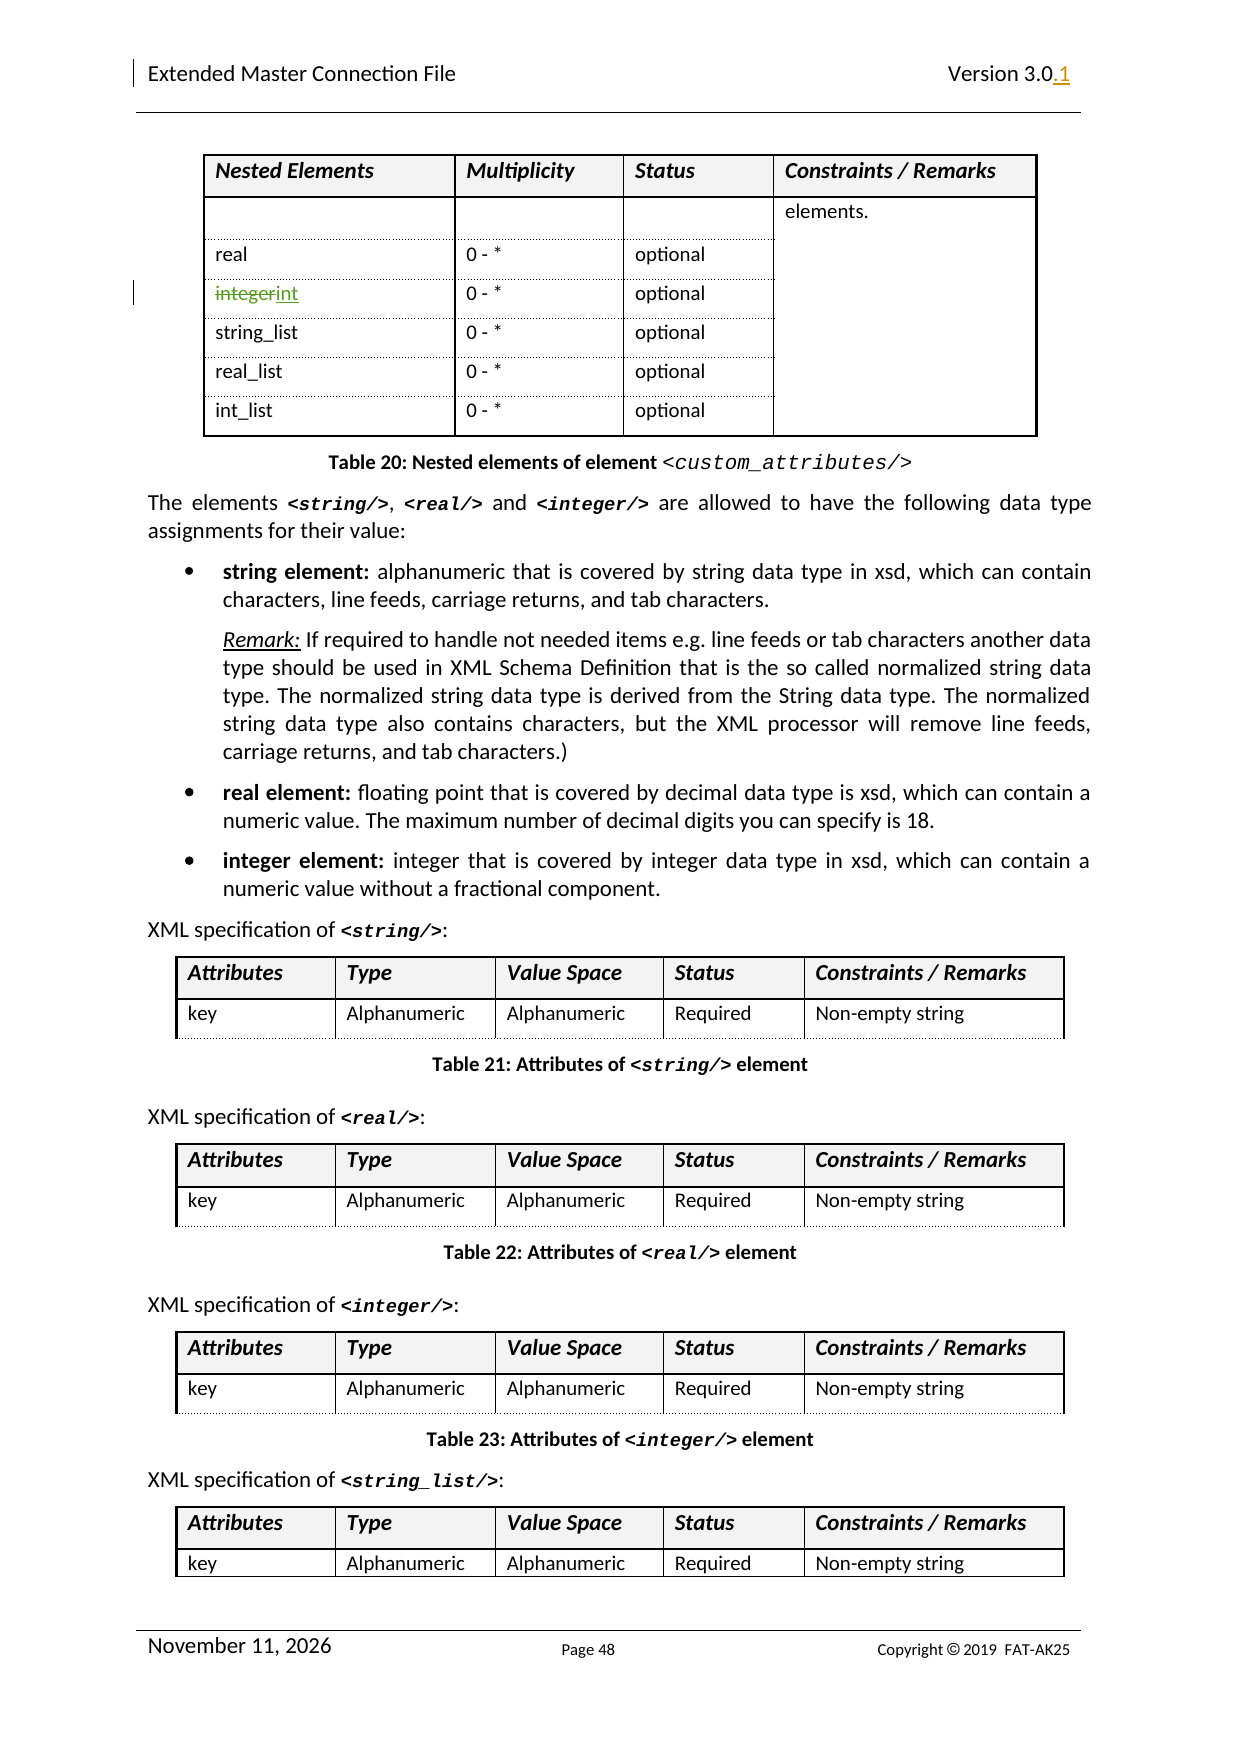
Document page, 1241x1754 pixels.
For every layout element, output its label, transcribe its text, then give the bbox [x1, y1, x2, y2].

list real element: floating point that is covered by decimal data type is xsd, which can contain a numeric value. The maximum number of decimal digits you can specify is 18. [185, 778, 1092, 834]
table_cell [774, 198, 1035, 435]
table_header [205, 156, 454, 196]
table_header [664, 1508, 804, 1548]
list integer element: integer that is covered by integer data type in xsd, which can contain a numeric value without a fractional component. [185, 846, 1092, 902]
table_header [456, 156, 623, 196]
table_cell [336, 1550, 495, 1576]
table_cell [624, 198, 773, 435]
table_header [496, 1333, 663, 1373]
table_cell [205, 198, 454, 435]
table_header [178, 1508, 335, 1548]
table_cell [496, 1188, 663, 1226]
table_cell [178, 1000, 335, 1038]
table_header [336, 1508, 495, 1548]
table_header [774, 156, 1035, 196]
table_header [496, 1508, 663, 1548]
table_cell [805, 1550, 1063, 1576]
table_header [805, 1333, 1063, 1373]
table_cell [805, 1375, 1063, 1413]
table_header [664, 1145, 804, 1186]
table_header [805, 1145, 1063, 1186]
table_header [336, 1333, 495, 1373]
text Table 21: Attributes of <string/> element [148, 1052, 1092, 1077]
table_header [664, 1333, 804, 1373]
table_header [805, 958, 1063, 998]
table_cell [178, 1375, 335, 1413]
text Table 22: Attributes of <real/> element [148, 1239, 1092, 1265]
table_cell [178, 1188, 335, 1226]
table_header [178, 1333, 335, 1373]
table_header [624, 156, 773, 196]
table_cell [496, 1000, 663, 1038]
text Table 23: Attributes of <integer/> element [148, 1427, 1092, 1452]
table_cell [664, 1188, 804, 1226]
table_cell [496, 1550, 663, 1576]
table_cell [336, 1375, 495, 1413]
text XML specification of <integer/>: [148, 1290, 1092, 1318]
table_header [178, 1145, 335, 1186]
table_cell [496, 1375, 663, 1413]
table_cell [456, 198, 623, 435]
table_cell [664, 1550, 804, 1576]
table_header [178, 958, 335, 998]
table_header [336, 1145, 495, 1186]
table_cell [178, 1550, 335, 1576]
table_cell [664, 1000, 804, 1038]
text XML specification of <string/>: [148, 915, 1092, 943]
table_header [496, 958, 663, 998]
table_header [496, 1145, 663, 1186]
list Remark: If required to handle not needed items e.g. line feeds or tab characters another data type should be used in XML Schema Definition that is the so called normalized string data type. The normalized string data type is derived from the String data type. The normalized string data type also contains characters, but the XML processor will remove line feeds, carriage returns, and tab characters.) [223, 625, 1092, 765]
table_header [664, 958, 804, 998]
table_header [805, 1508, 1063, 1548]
list string element: alphanumeric that is covered by string data type in xsd, which can contain characters, line feeds, carriage returns, and tab characters. [185, 557, 1092, 613]
text The elements <string/>, <real/> and <integer/> are allowed to have the following data type assignments for their value: [148, 488, 1092, 544]
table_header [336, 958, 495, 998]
text XML specification of <real/>: [148, 1102, 1092, 1131]
text XML specification of <string_list/>: [148, 1465, 1092, 1493]
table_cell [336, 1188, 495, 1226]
text Table 20: Nested elements of element <custom_attributes/> [148, 449, 1092, 476]
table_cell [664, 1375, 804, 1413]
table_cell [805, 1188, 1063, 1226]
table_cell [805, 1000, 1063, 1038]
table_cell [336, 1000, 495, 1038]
